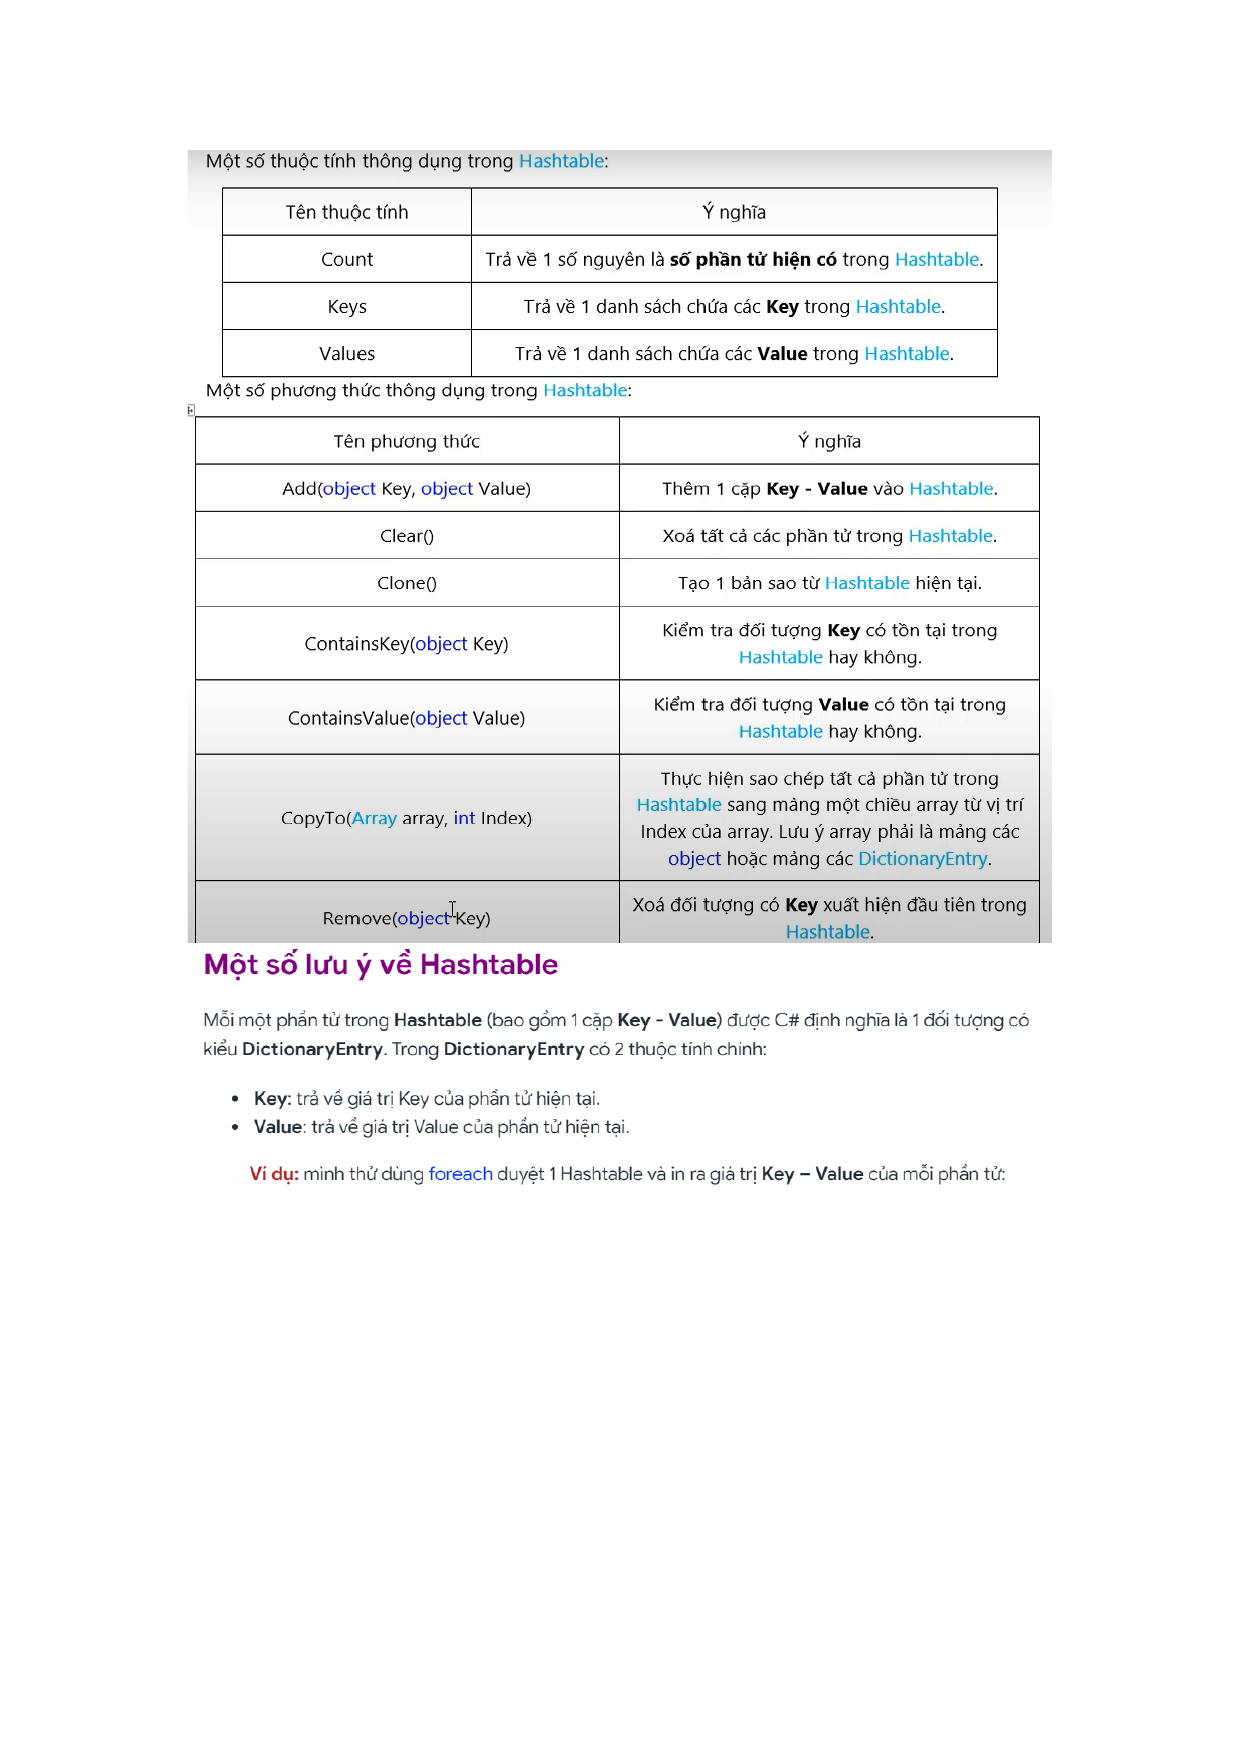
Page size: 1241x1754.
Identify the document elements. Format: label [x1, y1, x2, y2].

picture [187, 150, 1052, 1196]
